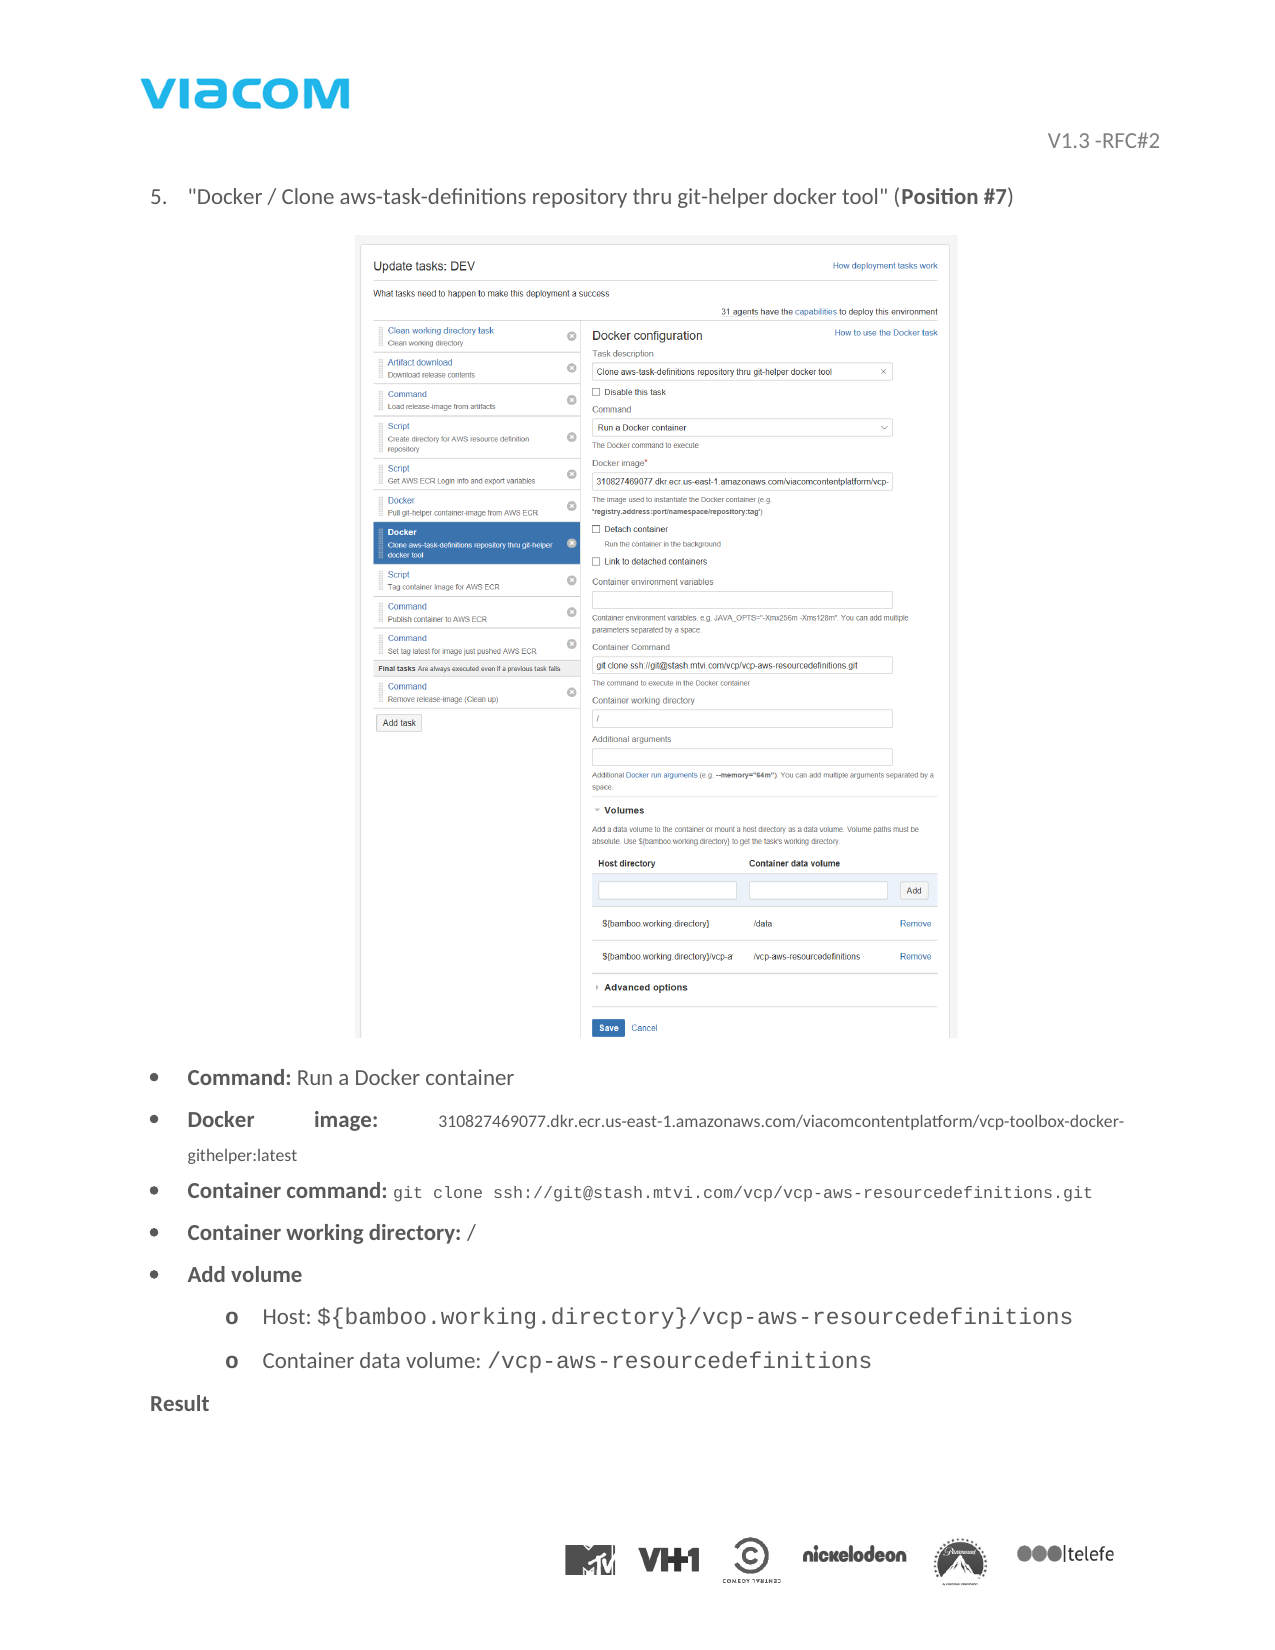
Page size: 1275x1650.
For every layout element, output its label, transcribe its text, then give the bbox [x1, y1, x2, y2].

list "Docker / Clone aws-task-definitions repository thru git-helper docker tool" (Position #7) [150, 182, 1125, 211]
list Container data volume: /vcp-aws-resourcedefinitions [225, 1346, 1125, 1375]
list Add volume [150, 1260, 1125, 1288]
picture [637, 1545, 701, 1575]
picture [930, 1530, 993, 1590]
picture [722, 1537, 781, 1583]
picture [565, 1545, 616, 1575]
picture [1015, 1545, 1114, 1562]
list Container working directory: / [150, 1218, 1125, 1246]
picture [355, 235, 958, 1038]
picture [803, 1545, 908, 1562]
list Command: Run a Docker container [150, 1063, 1125, 1091]
list Docker image: 310827469077.dkr.ecr.us-east-1.amazonaws.com/viacomcontentplatform/vcp-toolbox-docker-githelper:latest [150, 1105, 1125, 1165]
list Container command: git clone ssh://git@stash.mtvi.com/vcp/vcp-aws-resourcedefinitions.git [150, 1176, 1125, 1204]
picture [140, 75, 350, 110]
list Host: ${bamboo.working.directory}/vcp-aws-resourcedefinitions [225, 1302, 1125, 1331]
text Result [150, 1389, 1125, 1418]
